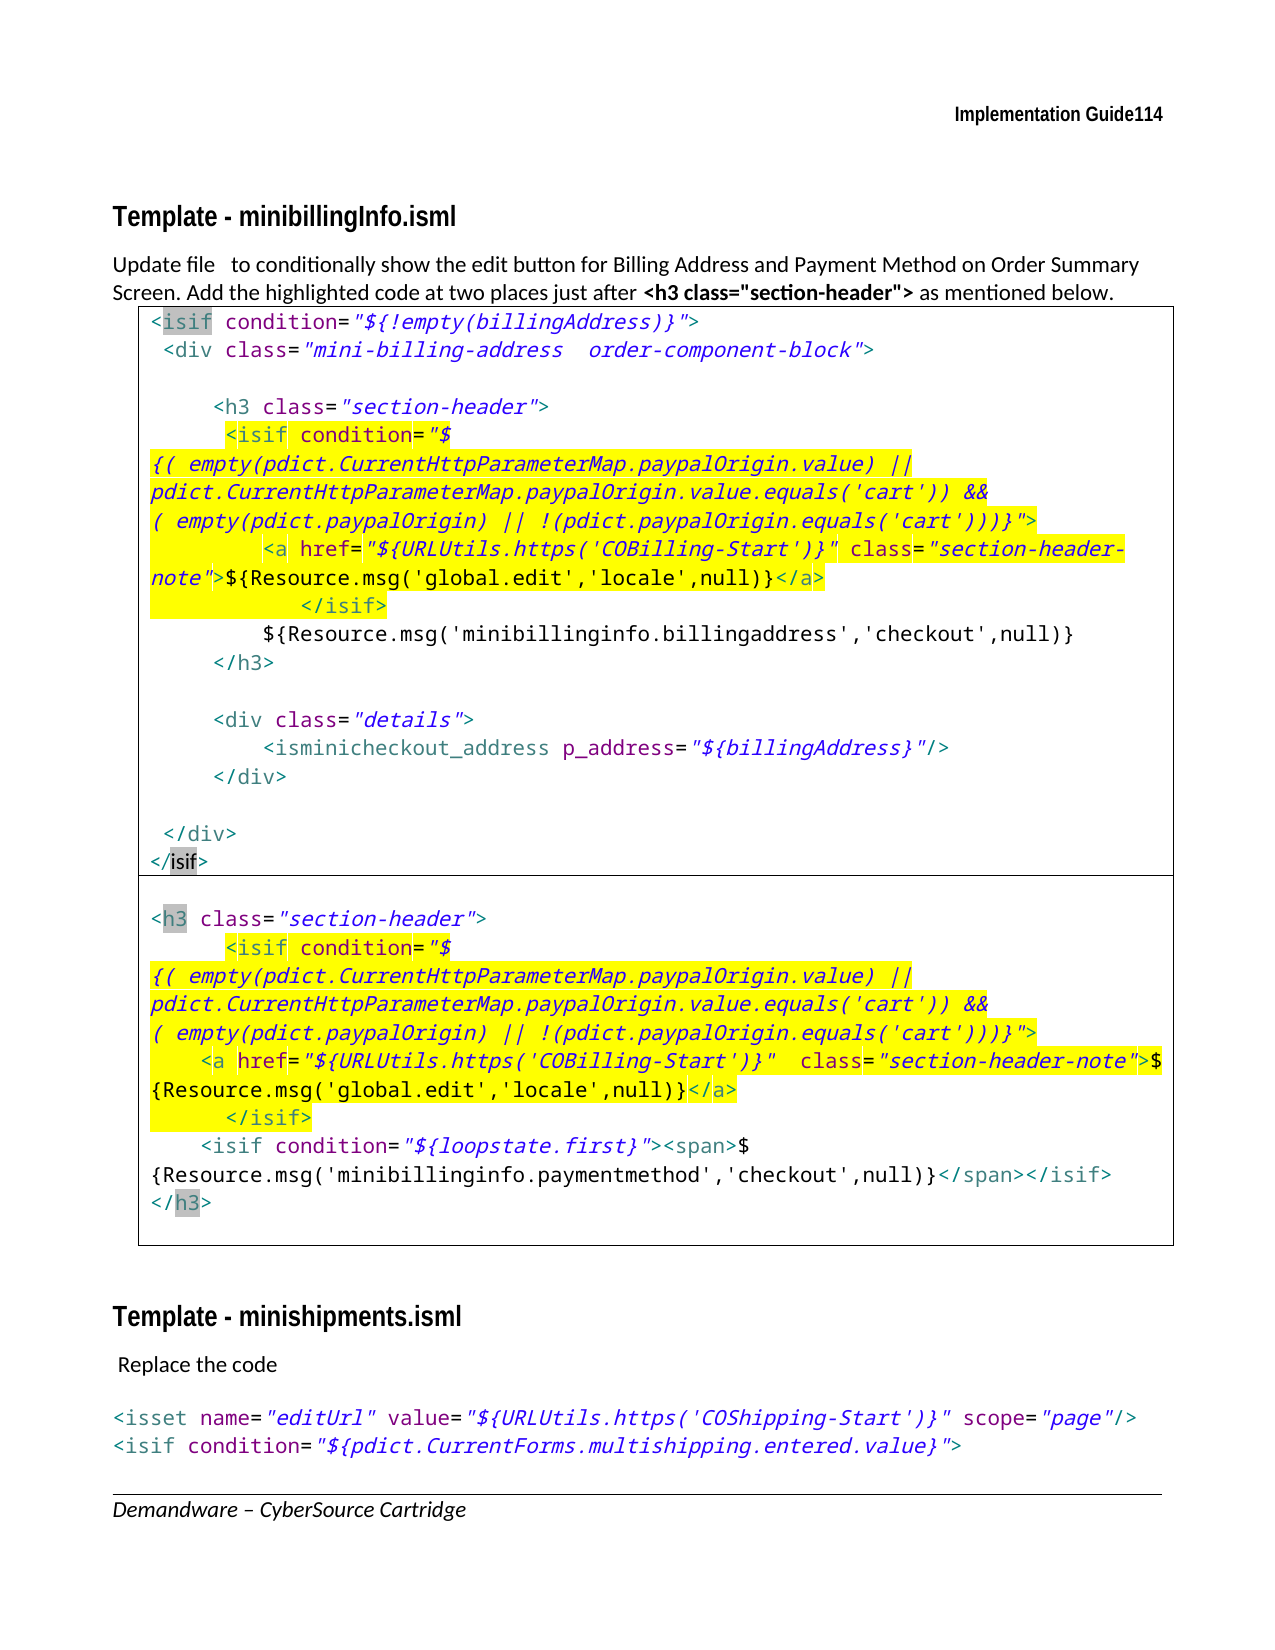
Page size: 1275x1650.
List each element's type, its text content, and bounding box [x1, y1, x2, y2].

text <isif condition="${pdict.CurrentForms.multishipping.entered.value}"> [112, 1431, 1162, 1460]
text Update file to conditionally show the edit button for Billing Address and Payment Method on Order Summary Screen. Add the highlighted code at two places just after <h3 class="section-header"> as mentioned below. [112, 250, 1162, 306]
text <isset name="editUrl" value="${URLUtils.https('COShipping-Start')}" scope="page"/> [112, 1403, 1162, 1431]
subtitle Template - minishipments.isml [112, 1299, 1162, 1332]
table_cell <h3 class="section-header"> <isif condition="${( empty(pdict.CurrentHttpParameterMap.paypalOrigin.value) || pdict.CurrentHttpParameterMap.paypalOrigin.value.equals('cart')) && ( empty(pdict.paypalOrigin) || !(pdict.paypalOrigin.equals('cart')))}"> <a href="${URLUtils.https('COBilling-Start')}" class="section-header-note">${Resource.msg('global.edit','locale',null)}</a> </isif> <isif condition="${loopstate.first}"><span>${Resource.msg('minibillinginfo.paymentmethod','checkout',null)}</span></isif> </h3> [139, 876, 1173, 1245]
subtitle Template - minibillingInfo.isml [112, 199, 1162, 232]
table_header <isif condition="${!empty(billingAddress)}"> <div class="mini-billing-address order-component-block"> <h3 class="section-header"> <isif condition="${( empty(pdict.CurrentHttpParameterMap.paypalOrigin.value) || pdict.CurrentHttpParameterMap.paypalOrigin.value.equals('cart')) && ( empty(pdict.paypalOrigin) || !(pdict.paypalOrigin.equals('cart')))}"> <a href="${URLUtils.https('COBilling-Start')}" class="section-header-note">${Resource.msg('global.edit','locale',null)}</a> </isif> ${Resource.msg('minibillinginfo.billingaddress','checkout',null)} </h3> <div class="details"> <isminicheckout_address p_address="${billingAddress}"/> </div> </div> </isif> [139, 307, 1173, 875]
text Replace the code [112, 1350, 1162, 1378]
